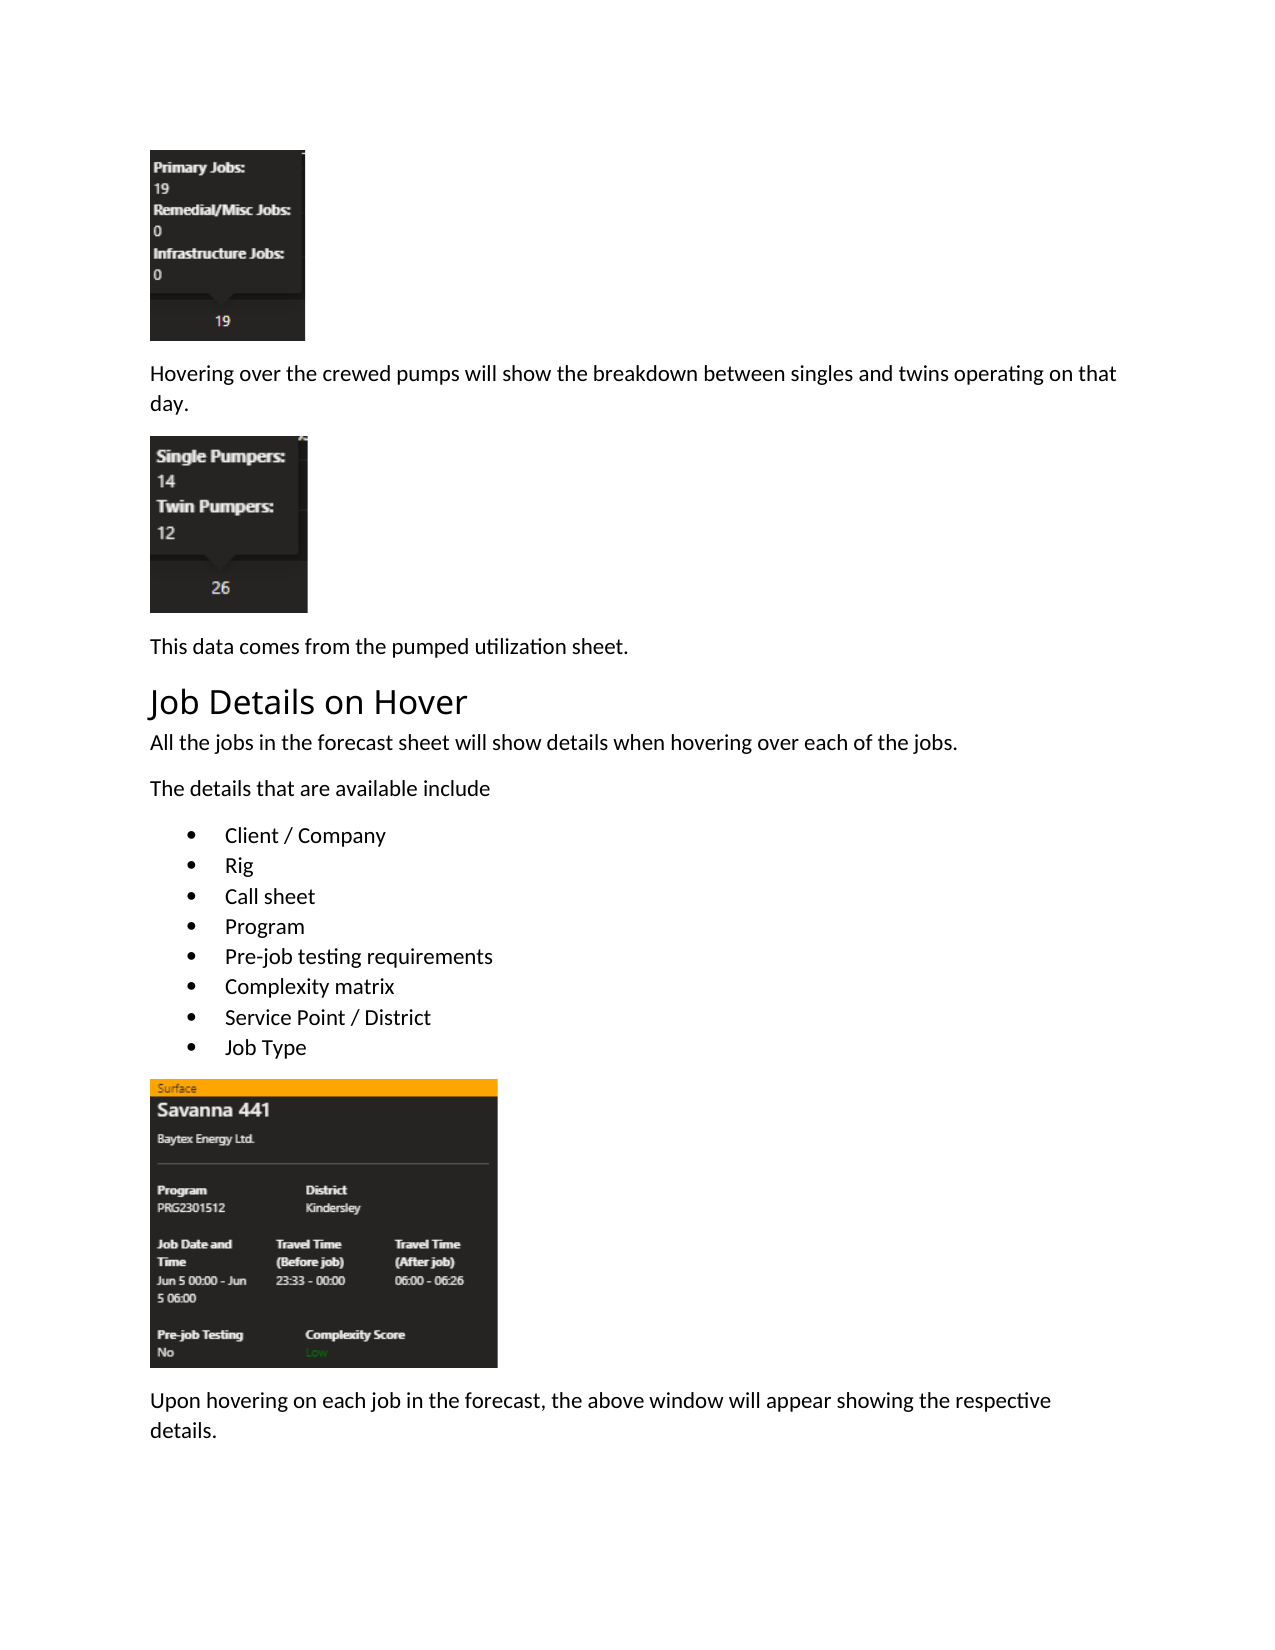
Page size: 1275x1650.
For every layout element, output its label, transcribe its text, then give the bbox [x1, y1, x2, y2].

list Complexity matrix [187, 972, 1125, 1001]
list Rig [187, 852, 1125, 880]
text Hovering over the crewed pumps will show the breakdown between singles and twins operating on that day. [150, 359, 1125, 418]
list Client / Company [187, 821, 1125, 849]
subtitle Job Details on Hover [150, 679, 1125, 724]
picture [150, 150, 306, 341]
list Pre-job testing requirements [187, 942, 1125, 970]
picture [150, 1079, 498, 1368]
list Service Point / District [187, 1003, 1125, 1031]
list Call sheet [187, 882, 1125, 910]
list Job Type [187, 1033, 1125, 1061]
picture [150, 436, 308, 613]
list Program [187, 912, 1125, 940]
text The details that are available include [150, 774, 1125, 803]
text All the jobs in the forecast sheet will show details when hovering over each of the jobs. [150, 728, 1125, 756]
text Upon hovering on each job in the forecast, the above window will appear showing the respective details. [150, 1386, 1125, 1444]
text This data comes from the pumped utilization sheet. [150, 632, 1125, 660]
